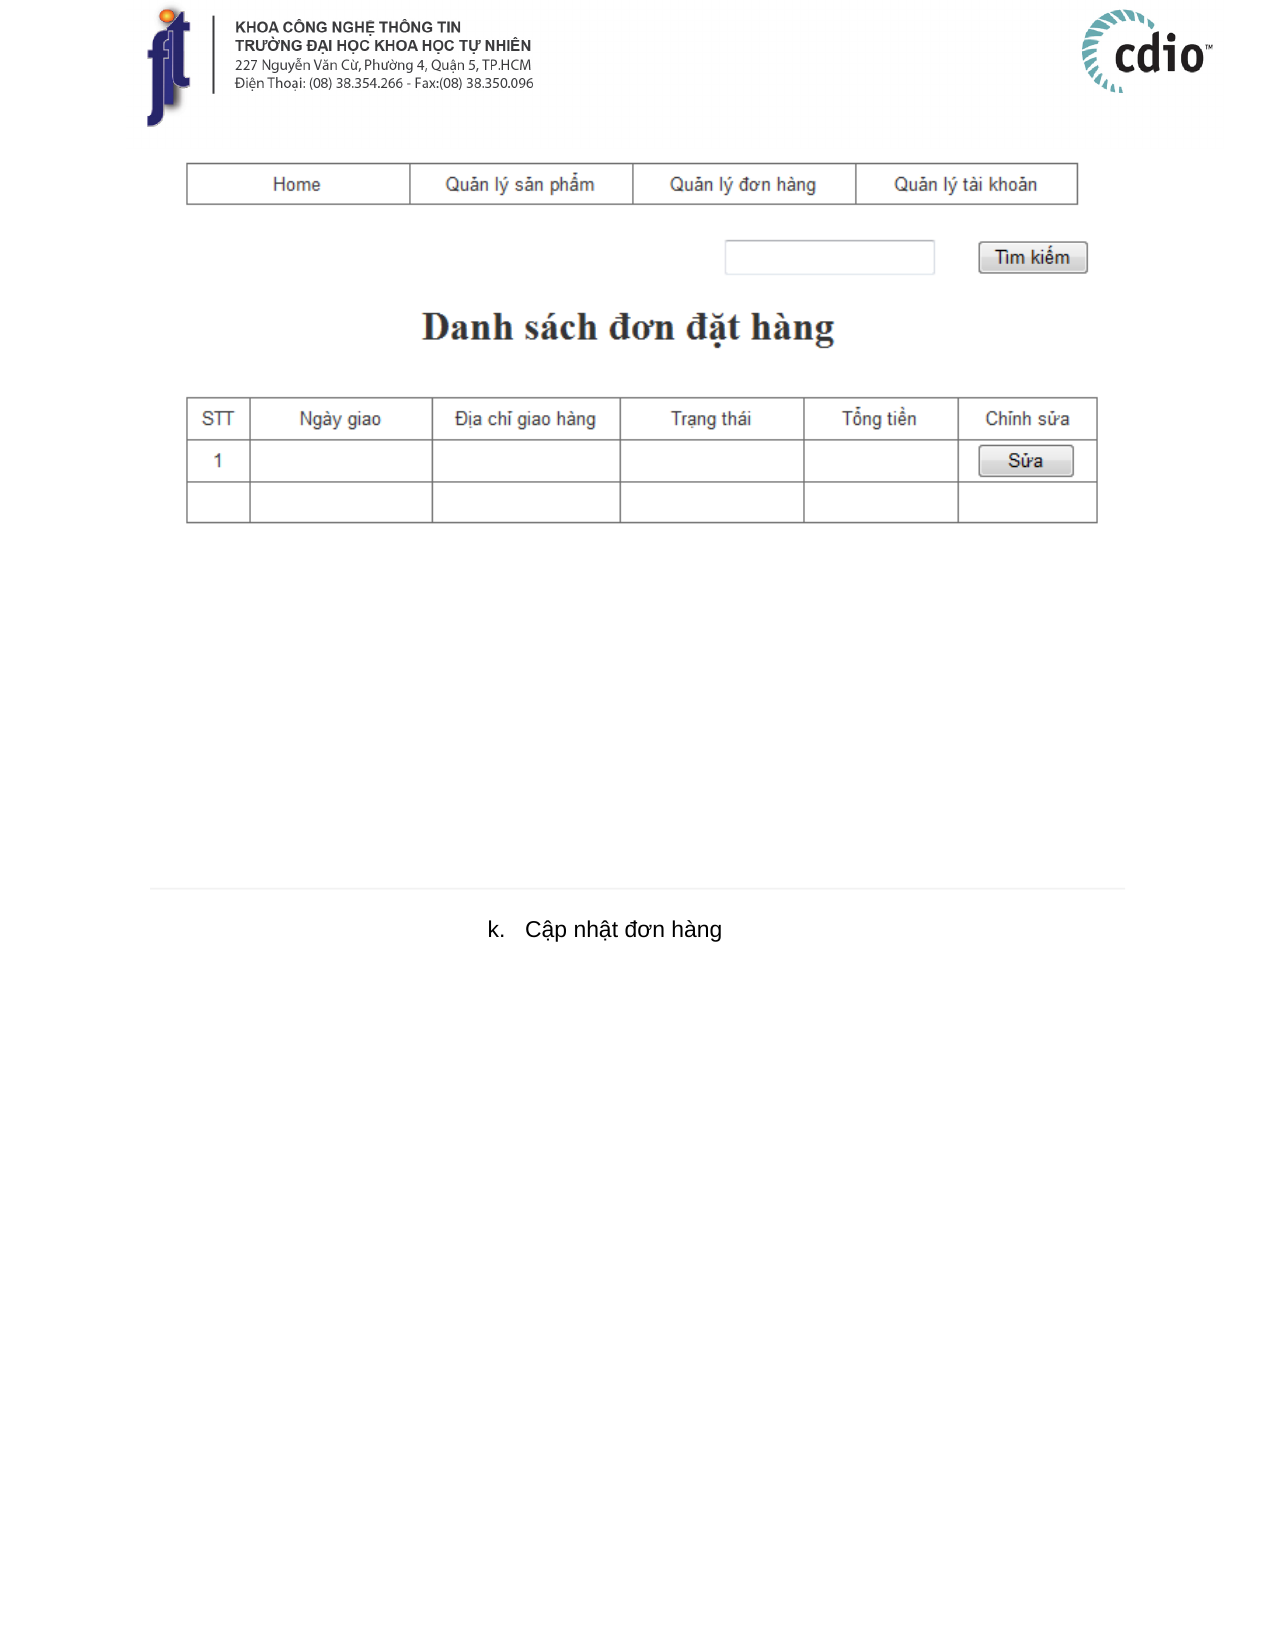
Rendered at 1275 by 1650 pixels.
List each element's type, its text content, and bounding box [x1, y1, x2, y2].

list Cập nhật đơn hàng [487, 916, 1125, 942]
picture [125, 0, 1224, 149]
picture [150, 150, 1125, 891]
